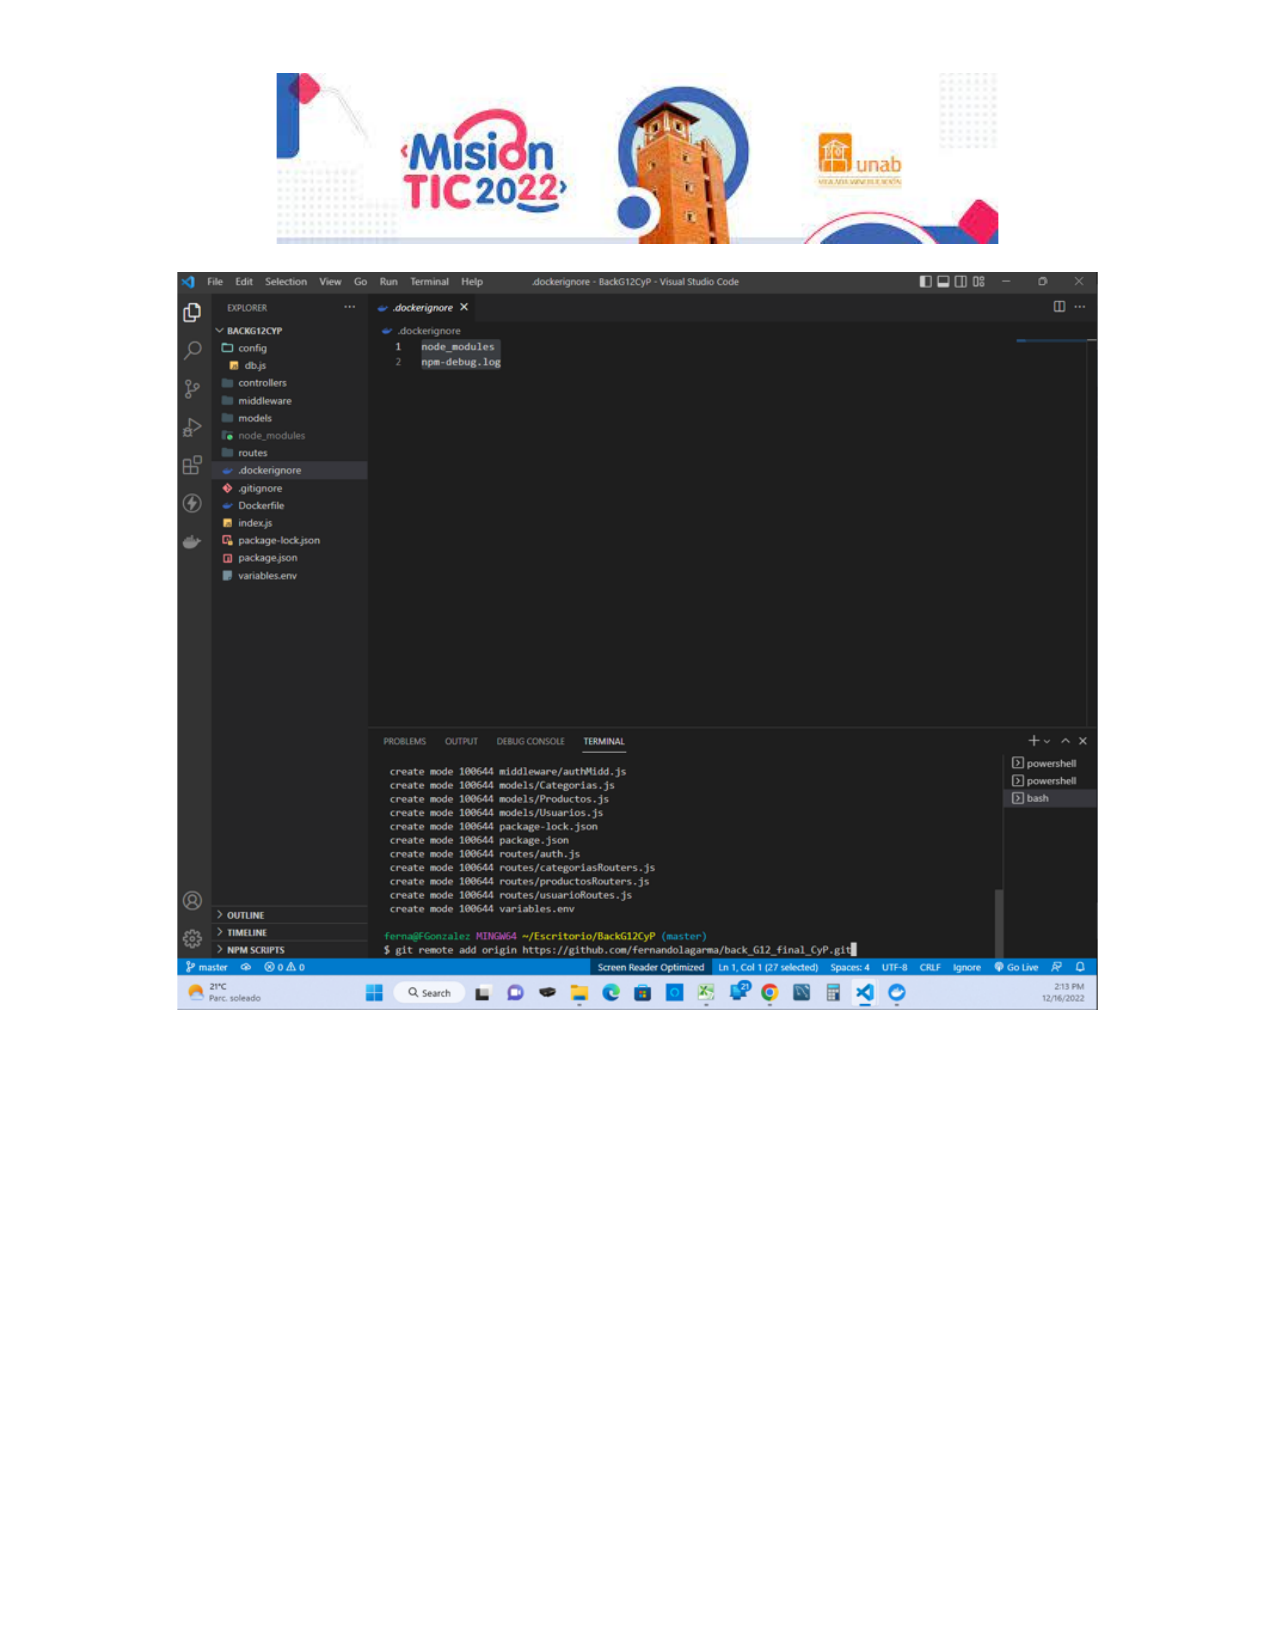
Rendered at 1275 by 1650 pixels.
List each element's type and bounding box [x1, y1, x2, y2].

picture [276, 73, 999, 244]
picture [177, 272, 1098, 1010]
